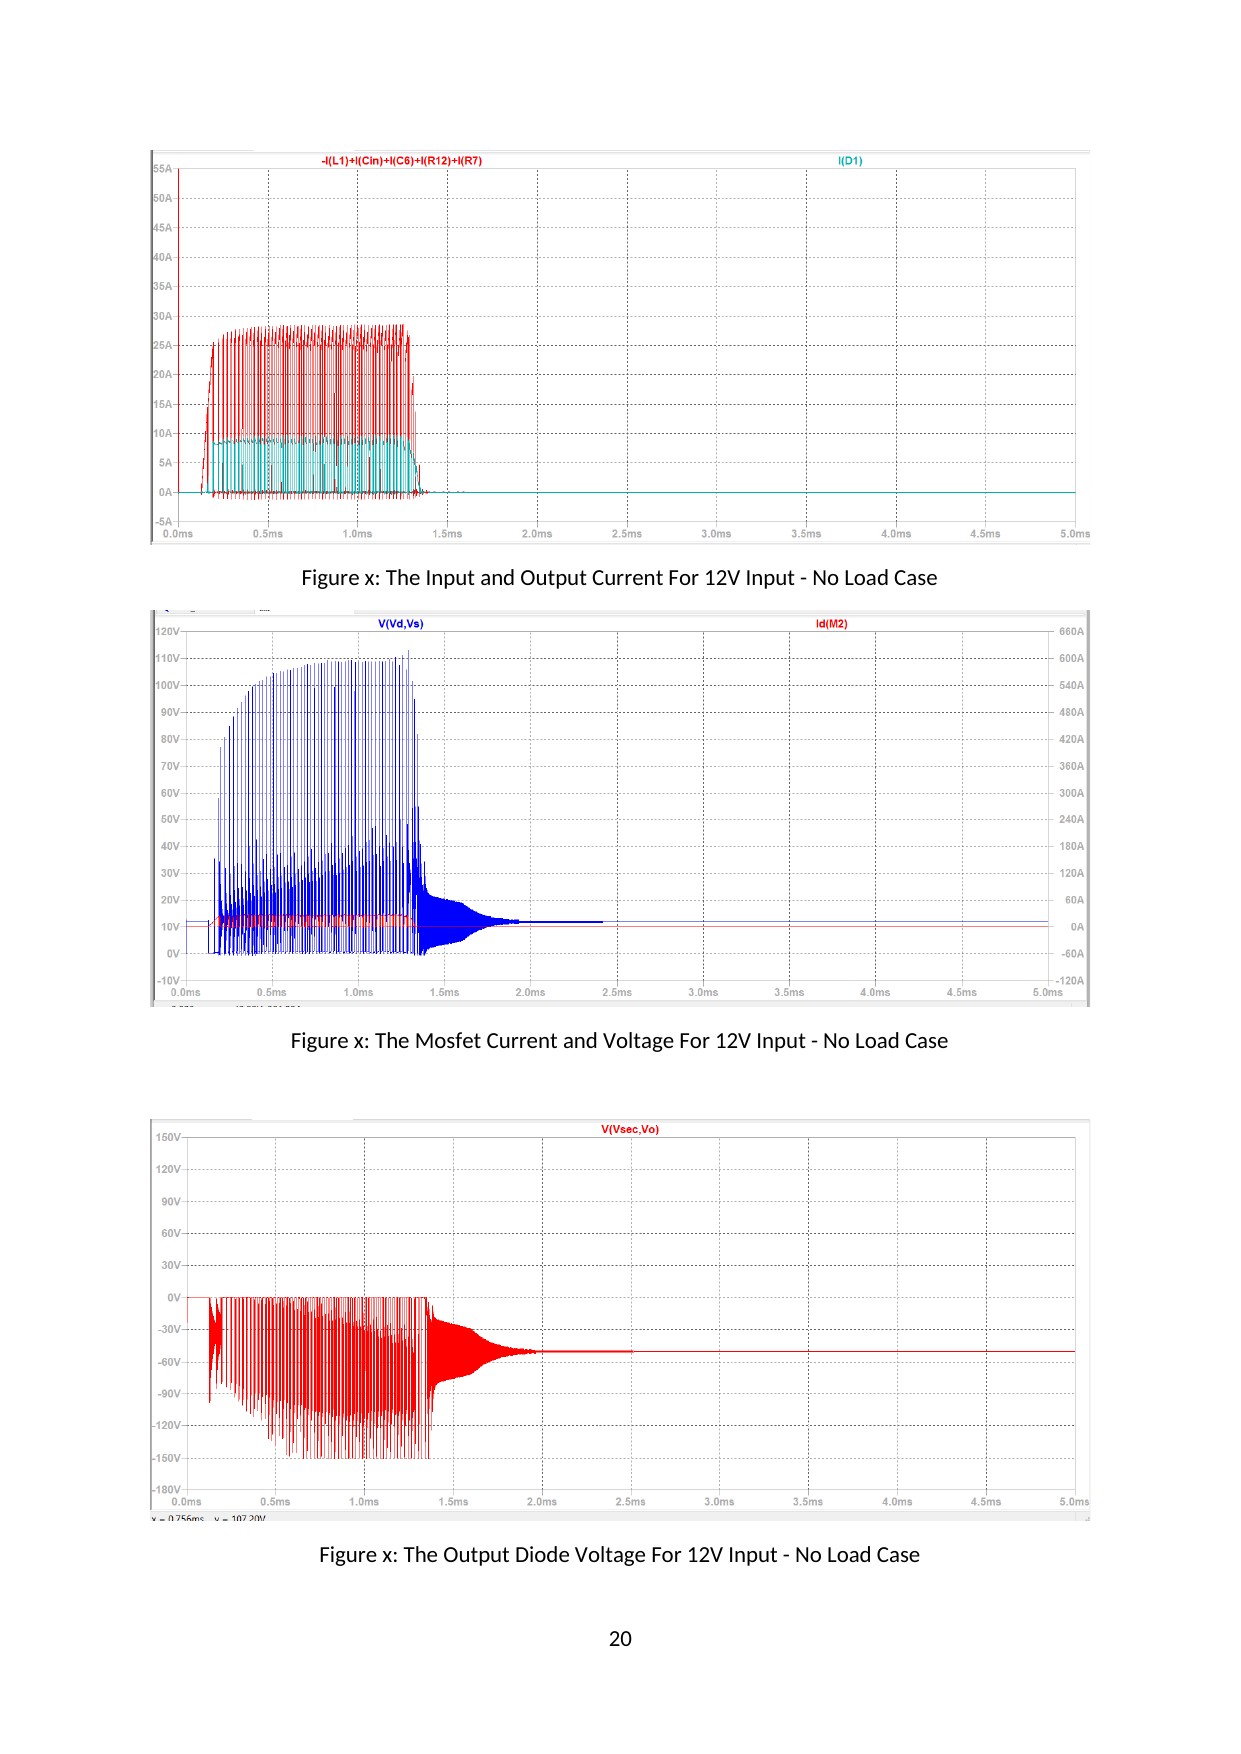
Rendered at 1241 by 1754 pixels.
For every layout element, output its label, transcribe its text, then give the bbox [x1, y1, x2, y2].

text Figure x: The Input and Output Current For 12V Input - No Load Case [150, 563, 1090, 591]
picture [150, 150, 1091, 545]
picture [150, 610, 1091, 1007]
text Figure x: The Mosfet Current and Voltage For 12V Input - No Load Case [150, 1026, 1090, 1054]
text Figure x: The Output Diode Voltage For 12V Input - No Load Case [150, 1540, 1090, 1568]
picture [150, 1119, 1091, 1521]
